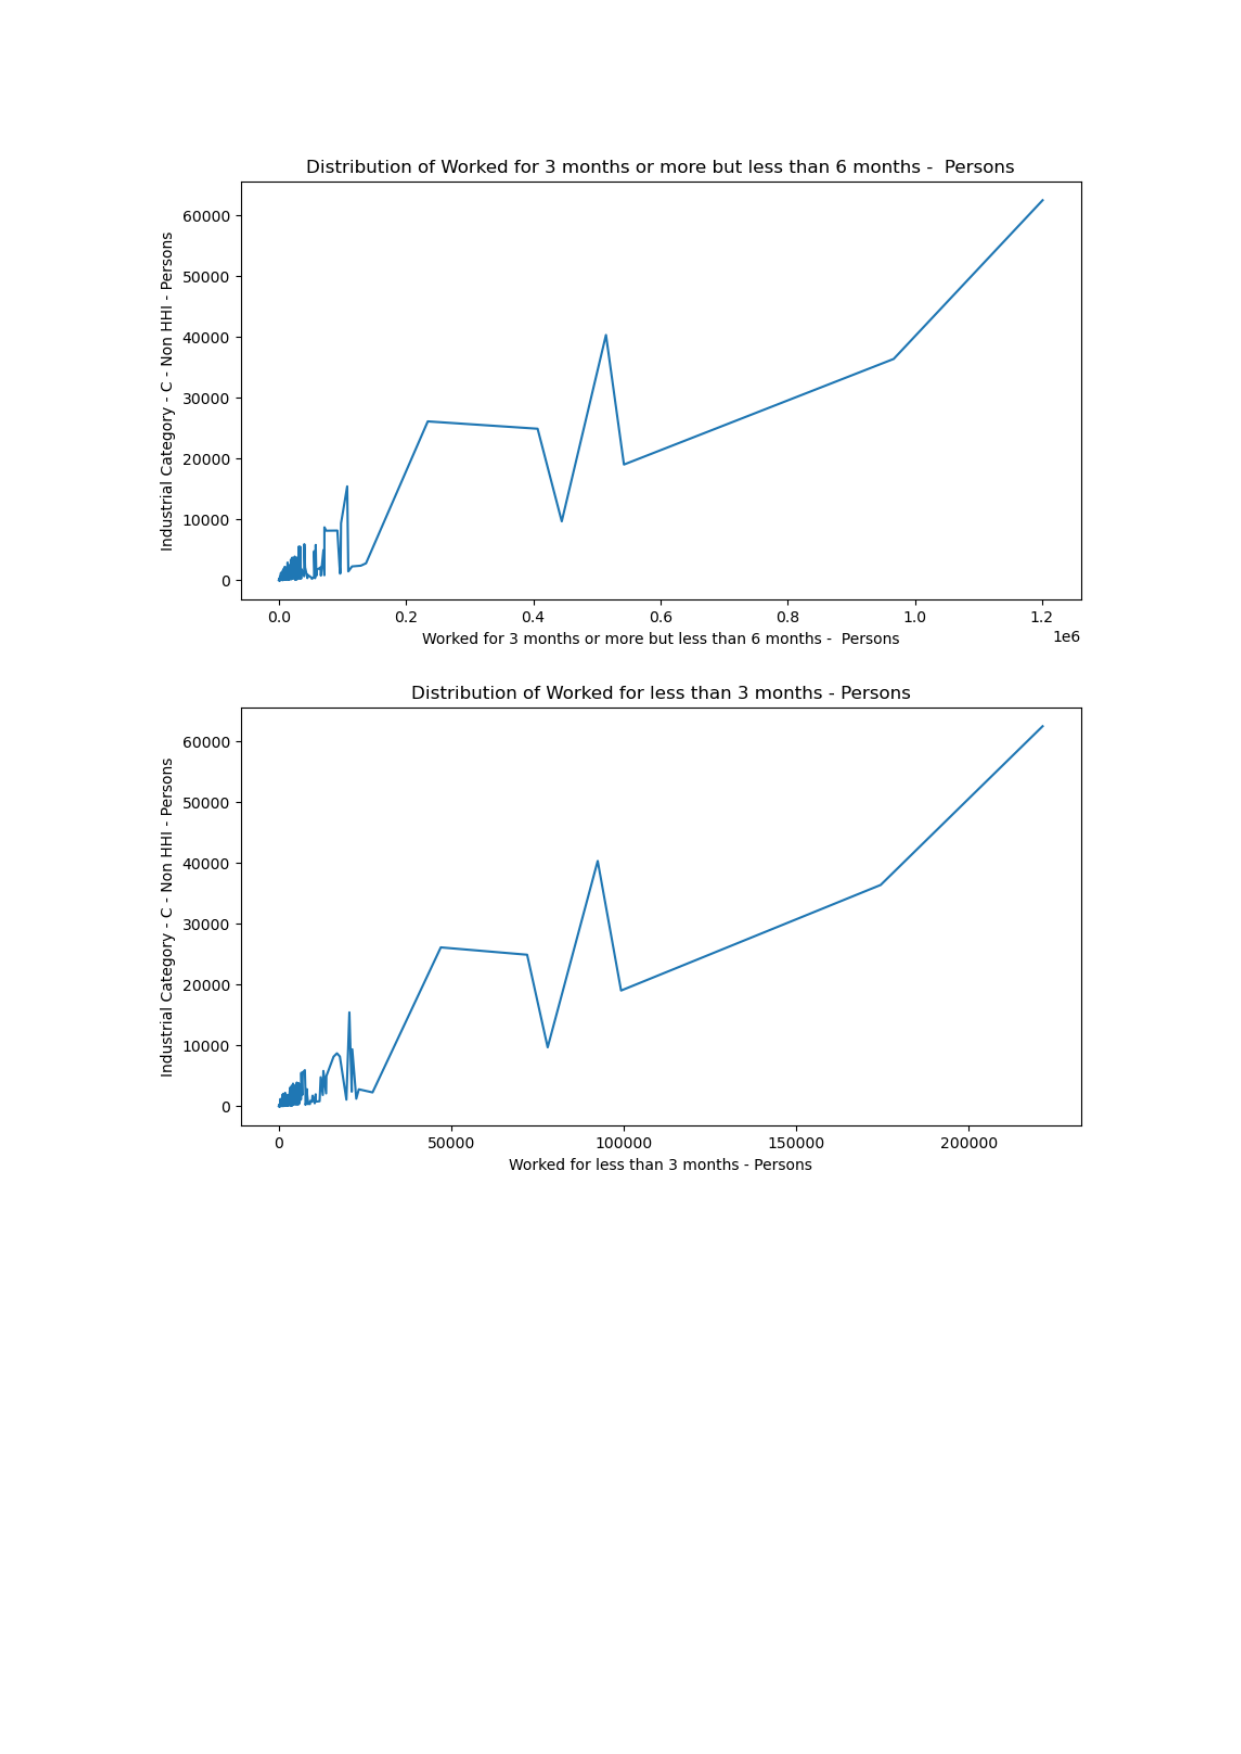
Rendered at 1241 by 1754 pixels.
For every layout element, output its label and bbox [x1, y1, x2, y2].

picture [150, 676, 1091, 1183]
picture [150, 150, 1091, 657]
